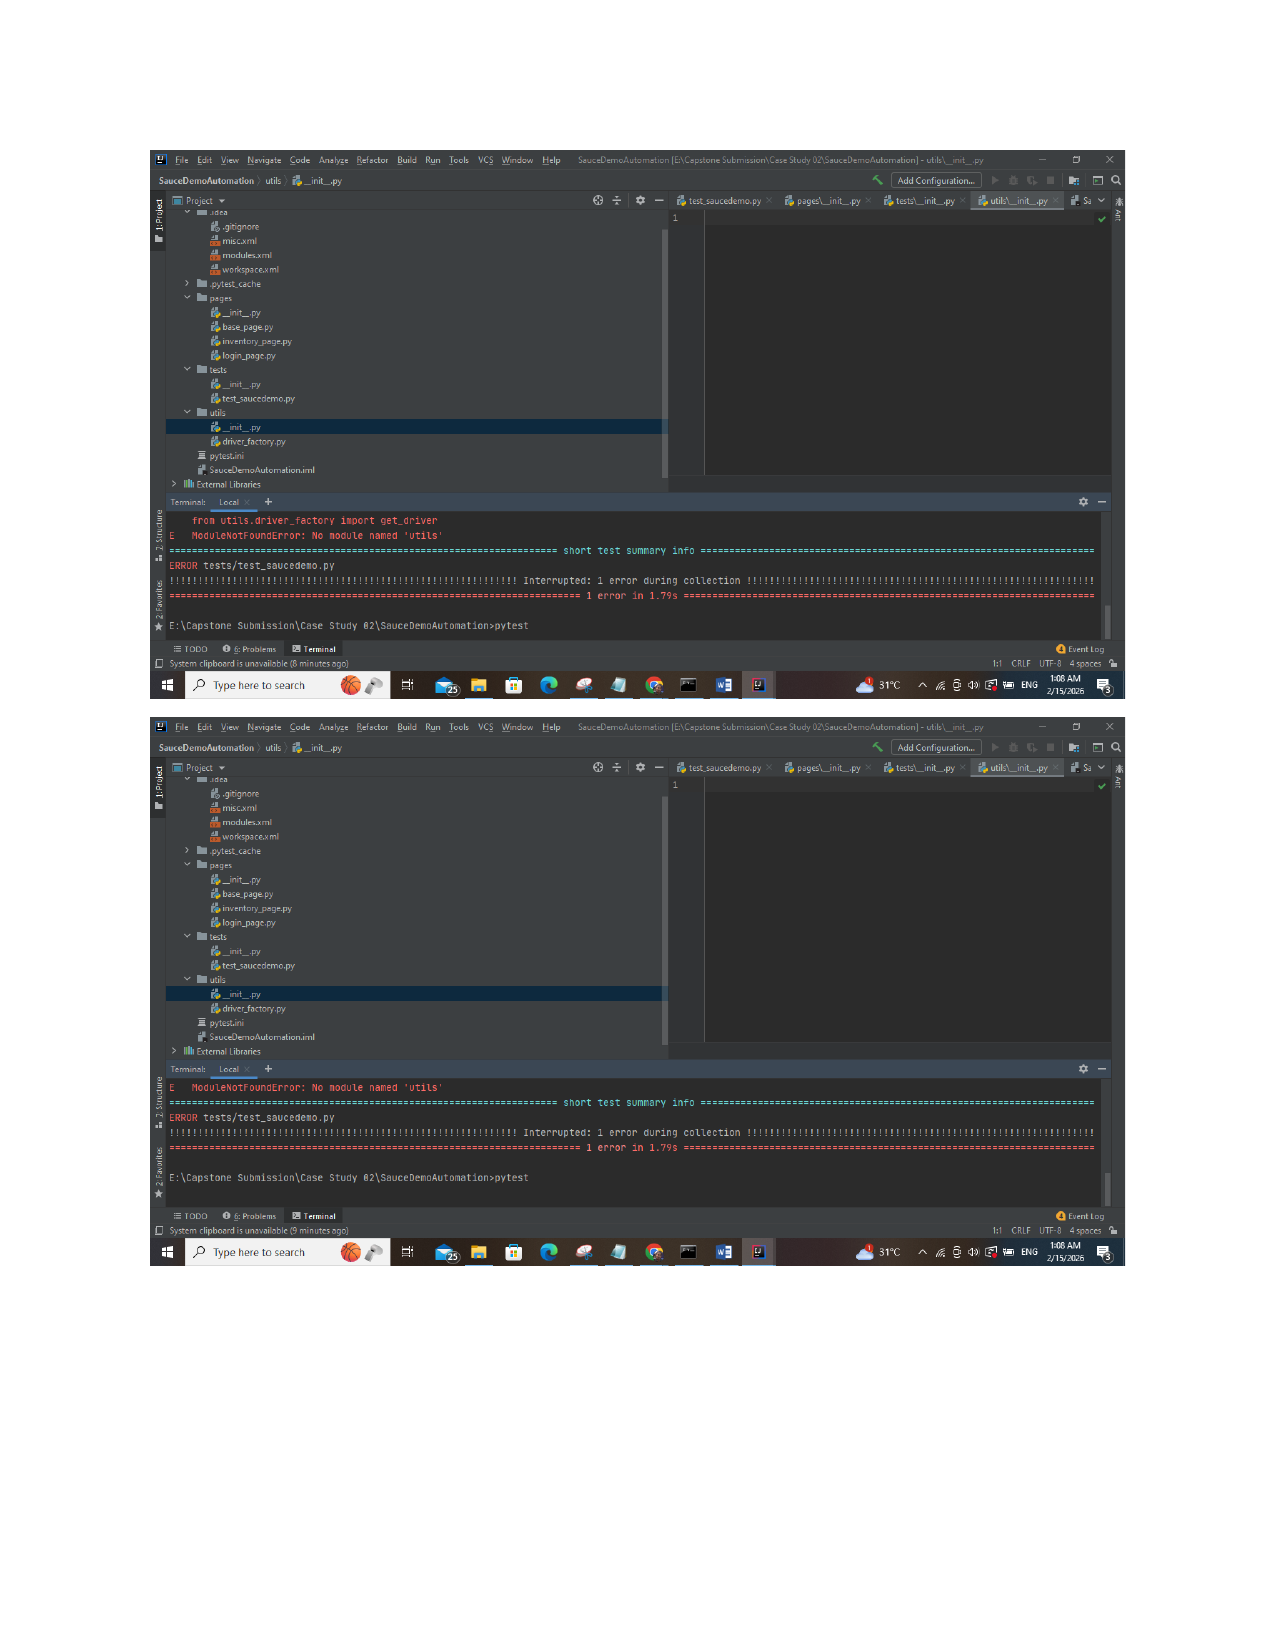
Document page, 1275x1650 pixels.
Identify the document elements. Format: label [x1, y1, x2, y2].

picture [150, 717, 1125, 1266]
picture [150, 150, 1125, 699]
